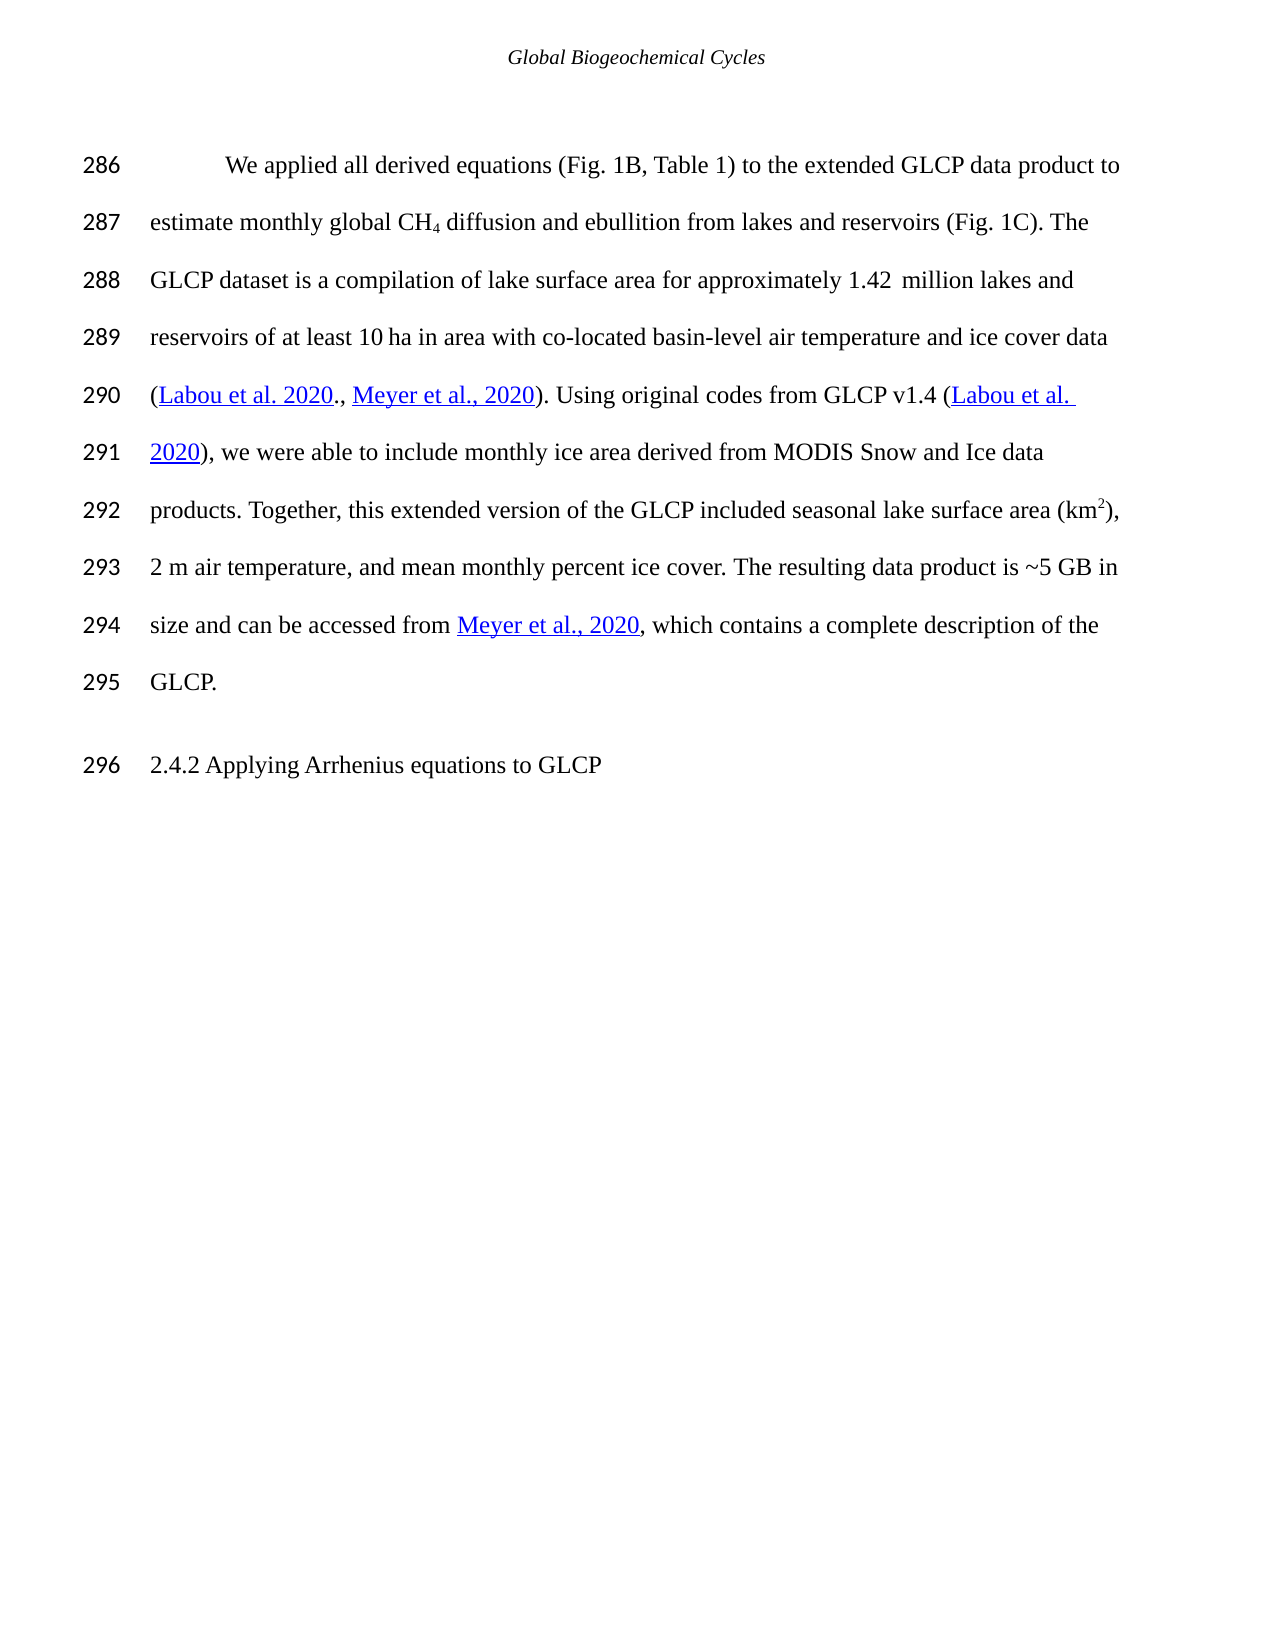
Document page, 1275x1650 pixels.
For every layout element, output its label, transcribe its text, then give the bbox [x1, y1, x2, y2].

subtitle 2.4.2 Applying Arrhenius equations to GLCP [150, 750, 1125, 779]
subtitle We applied all derived equations (Fig. 1B, Table 1) to the extended GLCP data product to estimate monthly global CH4 diffusion and ebullition from lakes and reservoirs (Fig. 1C). The GLCP dataset is a compilation of lake surface area for approximately 1.42 million lakes and reservoirs of at least 10 ha in area with co-located basin-level air temperature and ice cover data (Labou et al. 2020., Meyer et al., 2020). Using original codes from GLCP v1.4 (Labou et al. 2020), we were able to include monthly ice area derived from MODIS Snow and Ice data products. Together, this extended version of the GLCP included seasonal lake surface area (km2), 2 m air temperature, and mean monthly percent ice cover. The resulting data product is ~5 GB in size and can be accessed from Meyer et al., 2020, which contains a complete description of the GLCP. [150, 150, 1125, 696]
